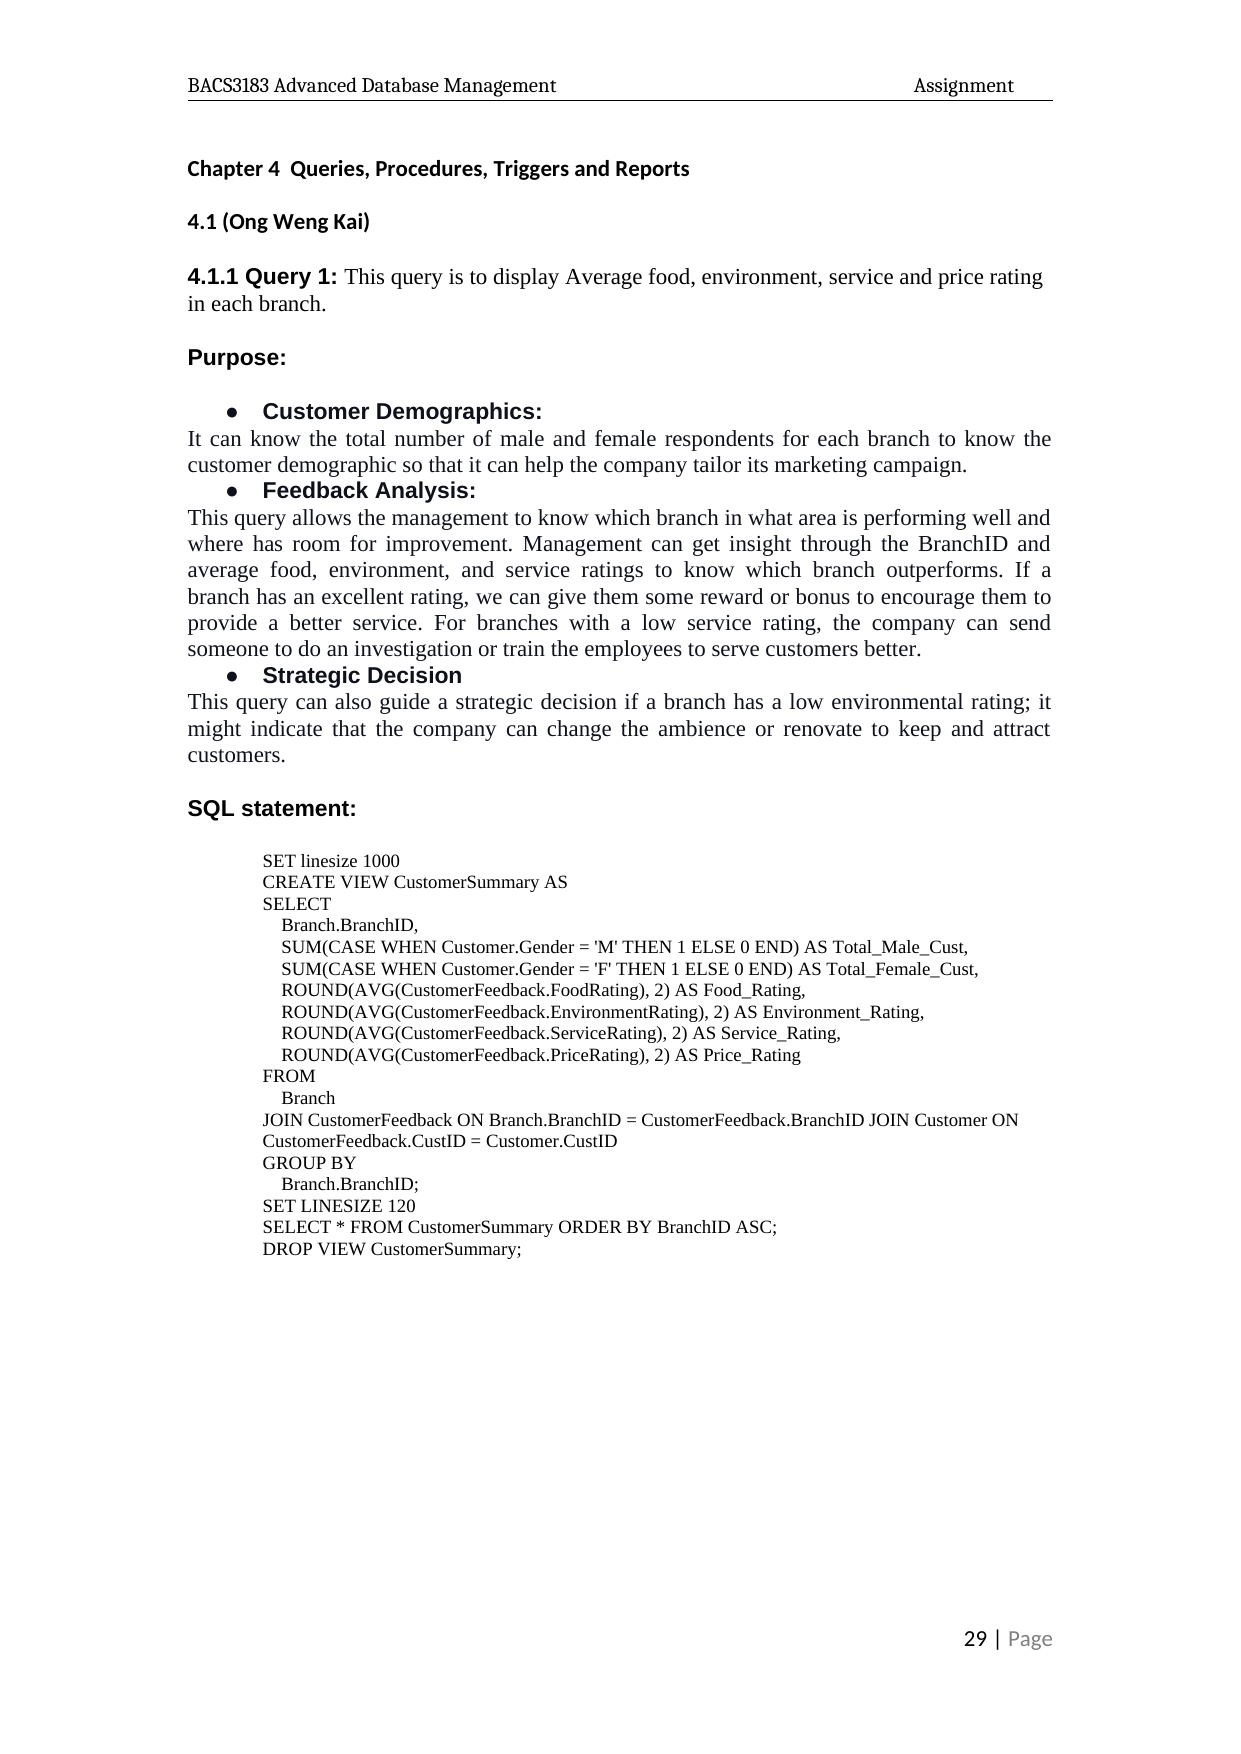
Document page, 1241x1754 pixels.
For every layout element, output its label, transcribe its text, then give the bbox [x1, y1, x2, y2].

text GROUP BY [262, 1152, 1053, 1173]
text Chapter 4 Queries, Procedures, Triggers and Reports [187, 154, 1053, 182]
text SET LINESIZE 120 [262, 1195, 1053, 1216]
text SELECT [262, 893, 1053, 914]
text Branch [262, 1087, 1053, 1108]
text Purpose: [187, 344, 1053, 370]
text ROUND(AVG(CustomerFeedback.PriceRating), 2) AS Price_Rating [262, 1044, 1053, 1065]
text SET linesize 1000 [262, 850, 1053, 871]
text Branch.BranchID; [262, 1173, 1053, 1195]
text DROP VIEW CustomerSummary; [262, 1238, 1053, 1259]
text 4.1 (Ong Weng Kai) [187, 207, 1053, 235]
list Customer Demographics: [225, 398, 1053, 425]
text ROUND(AVG(CustomerFeedback.FoodRating), 2) AS Food_Rating, [262, 979, 1053, 1001]
list Strategic Decision [225, 662, 1053, 688]
text SUM(CASE WHEN Customer.Gender = 'M' THEN 1 ELSE 0 END) AS Total_Male_Cust, [262, 936, 1053, 957]
text FROM [262, 1065, 1053, 1087]
text SUM(CASE WHEN Customer.Gender = 'F' THEN 1 ELSE 0 END) AS Total_Female_Cust, [262, 957, 1053, 979]
text CREATE VIEW CustomerSummary AS [262, 871, 1053, 893]
text ROUND(AVG(CustomerFeedback.EnvironmentRating), 2) AS Environment_Rating, [262, 1001, 1053, 1022]
text SELECT * FROM CustomerSummary ORDER BY BranchID ASC; [262, 1216, 1053, 1238]
text JOIN CustomerFeedback ON Branch.BranchID = CustomerFeedback.BranchID JOIN Customer ON CustomerFeedback.CustID = Customer.CustID [262, 1108, 1053, 1152]
list Feedback Analysis: [225, 477, 1053, 504]
text This query allows the management to know which branch in what area is performing well and where has room for improvement. Management can get insight through the BranchID and average food, environment, and service ratings to know which branch outperforms. If a branch has an excellent rating, we can give them some reward or bonus to encourage them to provide a better service. For branches with a low service rating, the company can send someone to do an investigation or train the employees to serve customers better. [187, 504, 1053, 662]
text Branch.BranchID, [262, 914, 1053, 936]
text ROUND(AVG(CustomerFeedback.ServiceRating), 2) AS Service_Rating, [262, 1022, 1053, 1044]
text It can know the total number of male and female respondents for each branch to know the customer demographic so that it can help the company tailor its marketing campaign. [187, 425, 1053, 477]
text SQL statement: [187, 795, 1053, 822]
text 4.1.1 Query 1: This query is to display Average food, environment, service and price rating in each branch. [187, 263, 1053, 316]
text This query can also guide a strategic decision if a branch has a low environmental rating; it might indicate that the company can change the ambience or renovate to keep and attract customers. [187, 688, 1053, 767]
